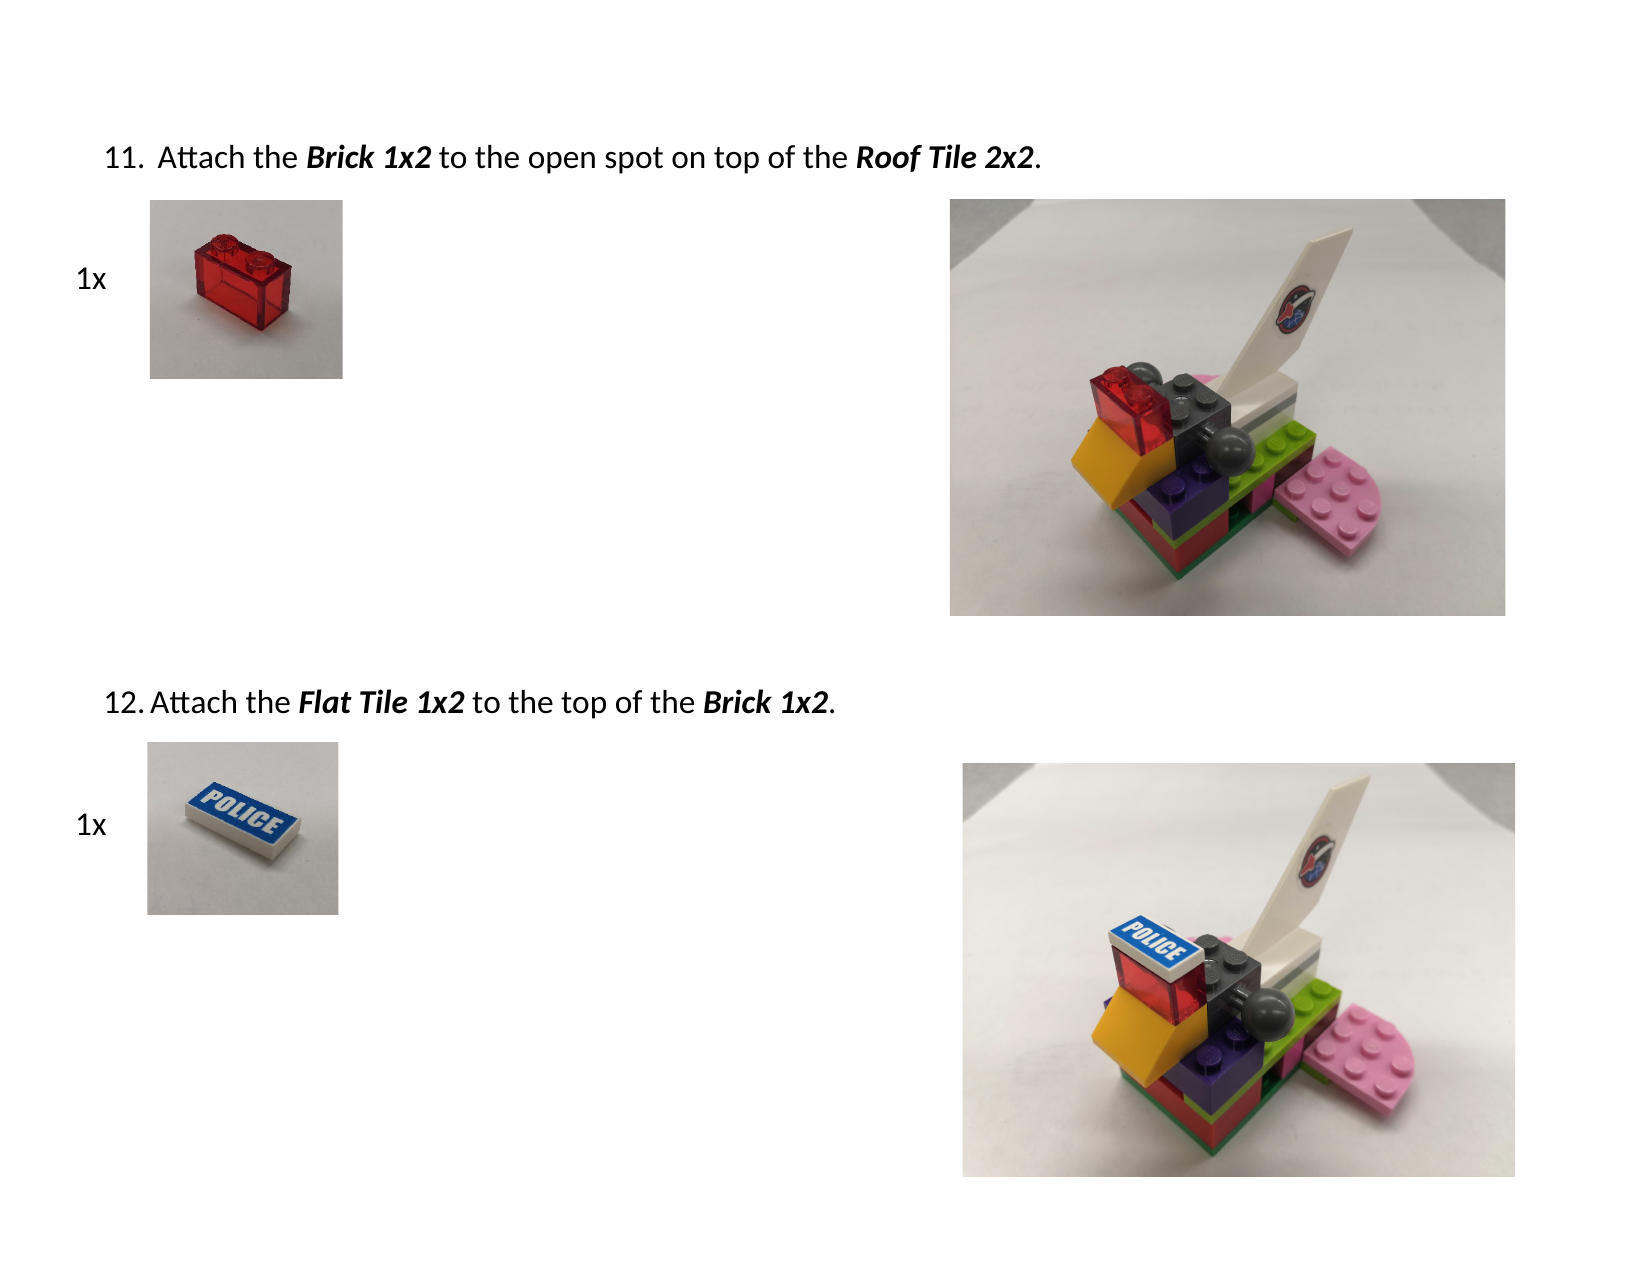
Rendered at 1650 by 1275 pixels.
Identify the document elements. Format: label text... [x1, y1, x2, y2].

picture [962, 763, 1516, 802]
list Attach the Flat Tile 1x2 to the top of the Brick 1x2. [103, 681, 1575, 722]
picture [949, 298, 1506, 616]
picture [149, 200, 343, 257]
picture [149, 298, 343, 379]
picture [949, 199, 1506, 257]
picture [962, 843, 1516, 1177]
picture [147, 843, 339, 915]
picture [147, 742, 339, 802]
text 1x [75, 802, 1575, 843]
text 1x [75, 257, 1575, 298]
list Attach the Brick 1x2 to the open spot on top of the Roof Tile 2x2. [103, 136, 1575, 176]
